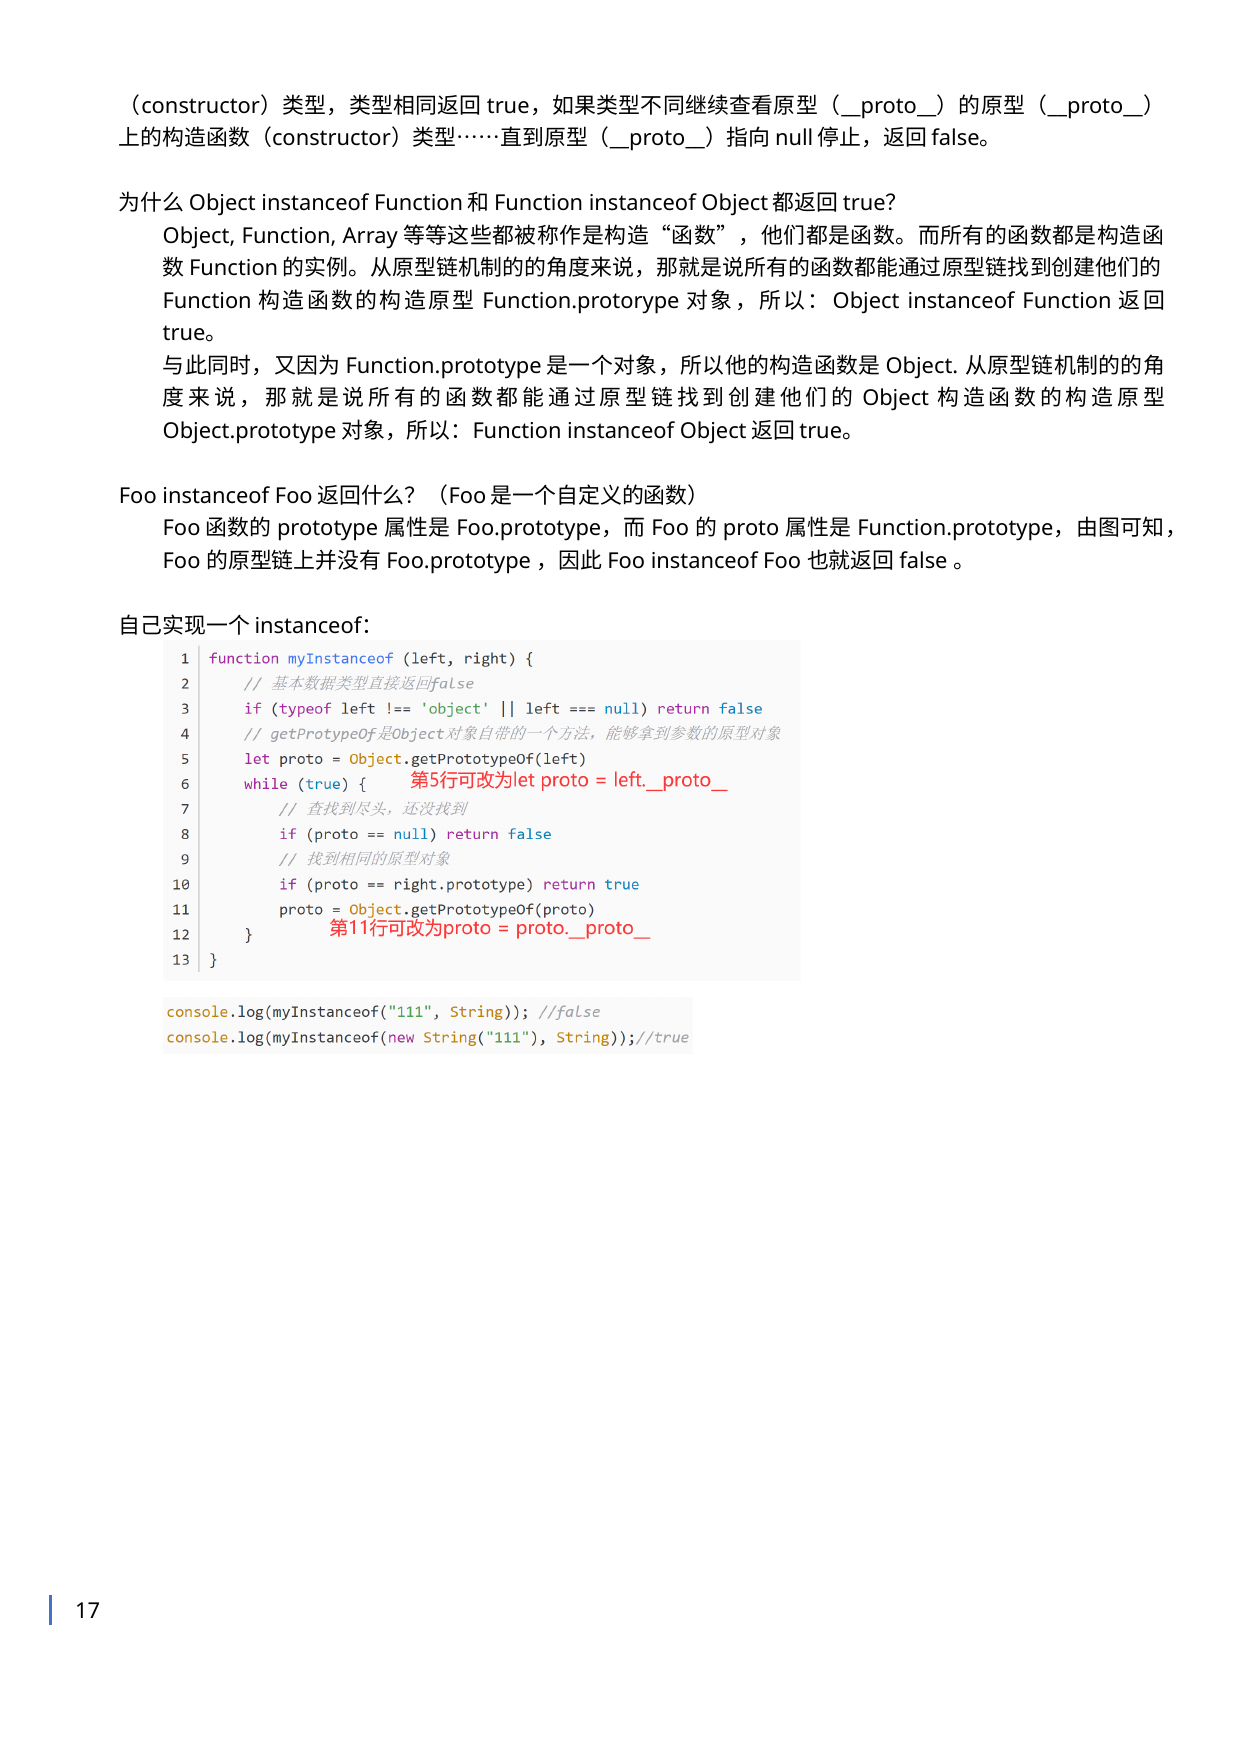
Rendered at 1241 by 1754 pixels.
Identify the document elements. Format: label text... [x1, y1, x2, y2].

text Foo instanceof Foo返回什么？（Foo是一个自定义的函数） [119, 478, 1165, 510]
picture [162, 997, 693, 1054]
text 为什么Object instanceof Function和Function instanceof Object都返回true？ [119, 185, 1165, 218]
picture [162, 640, 801, 985]
text 与此同时，又因为Function.prototype是一个对象，所以他的构造函数是Object. 从原型链机制的的角度来说，那就是说所有的函数都能通过原型链找到创建他们的Object构造函数的构造原型Object.prototype对象，所以：Function instanceof Object返回true。 [162, 348, 1165, 445]
text 自己实现一个instanceof： [119, 608, 1165, 640]
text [119, 88, 1165, 153]
text Foo函数的 prototype 属性是 Foo.prototype，而 Foo 的 proto 属性是 Function.prototype，由图可知，Foo 的原型链上并没有 Foo.prototype ，因此 Foo instanceof Foo 也就返回 false 。 [162, 510, 1165, 575]
text Object, Function, Array等等这些都被称作是构造“函数”，他们都是函数。而所有的函数都是构造函数Function的实例。从原型链机制的的角度来说，那就是说所有的函数都能通过原型链找到创建他们的Function构造函数的构造原型Function.protorype对象，所以：Object instanceof Function返回true。 [162, 218, 1165, 348]
